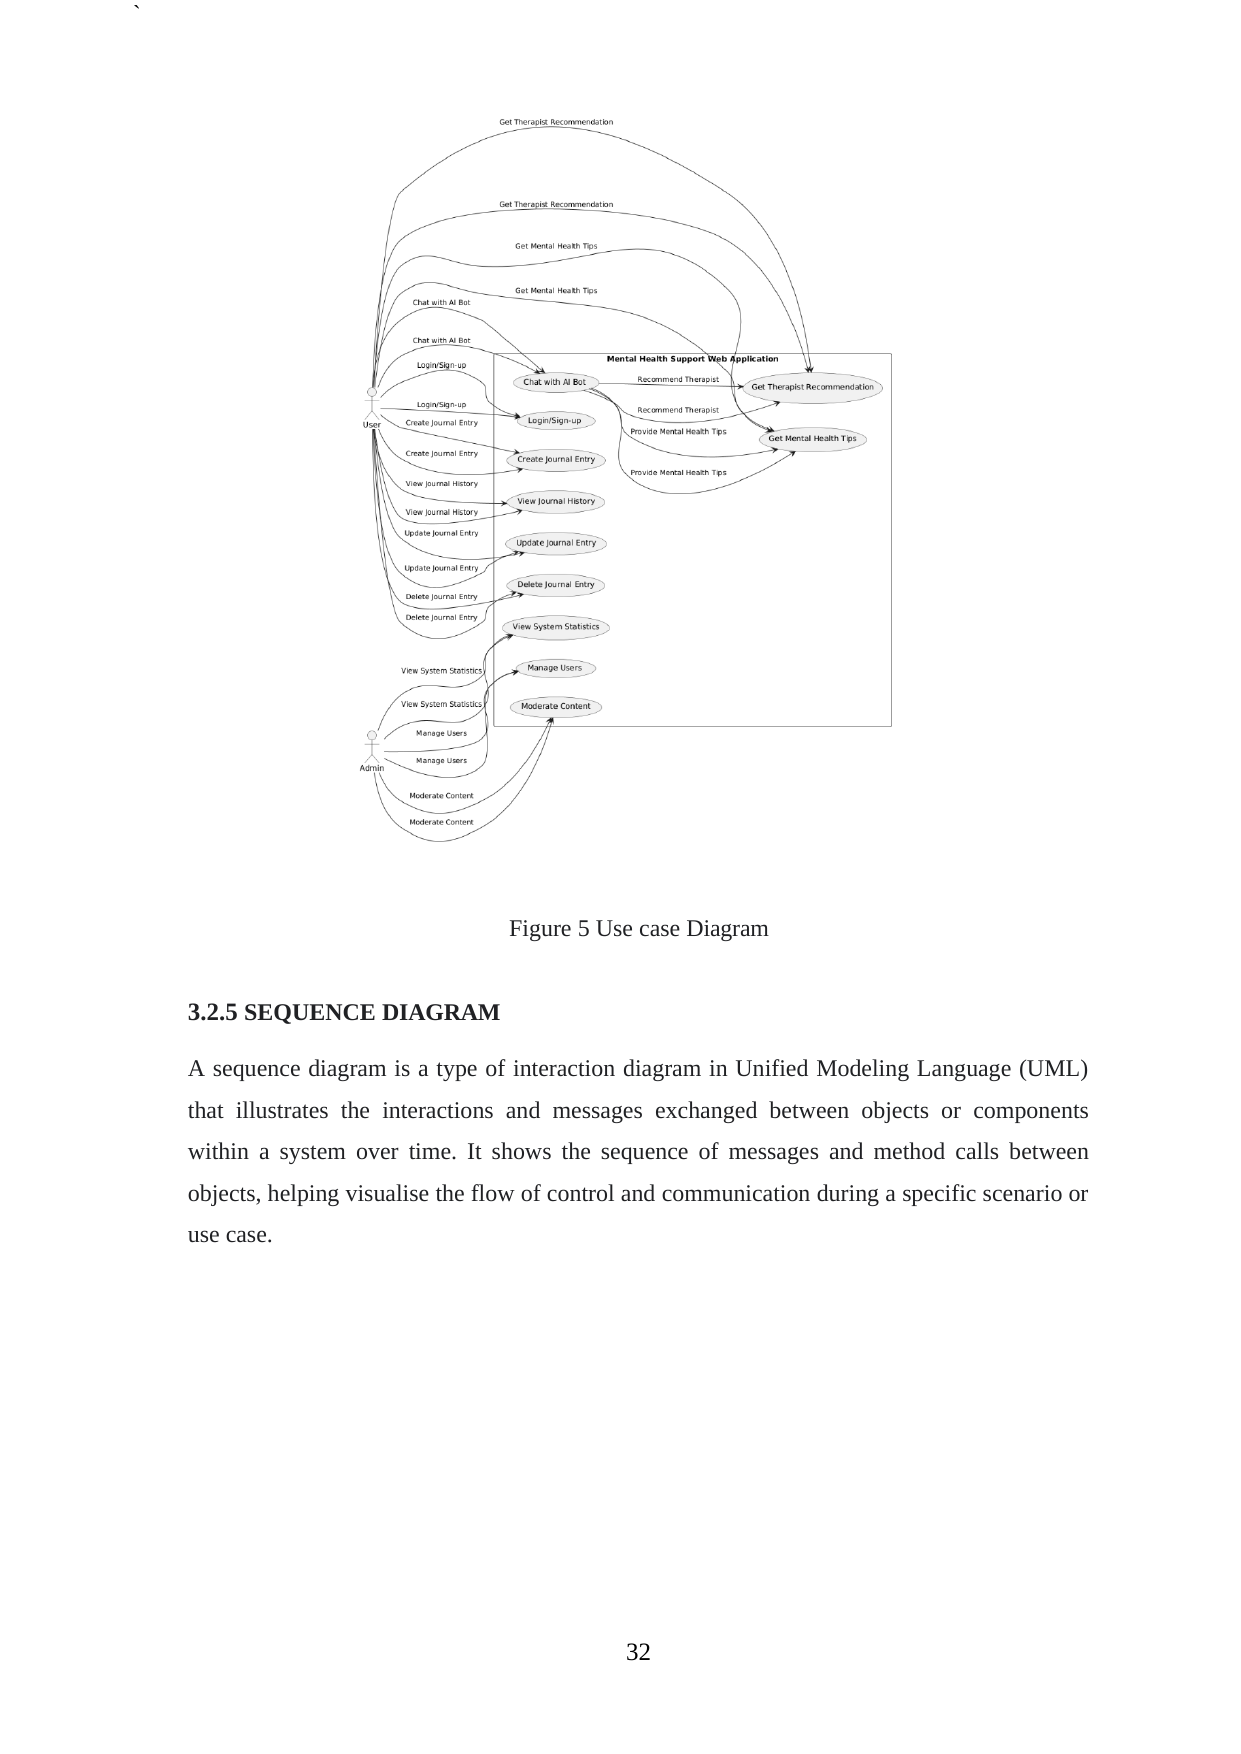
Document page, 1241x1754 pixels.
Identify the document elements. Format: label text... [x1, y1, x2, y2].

text A sequence diagram is a type of interaction diagram in Unified Modeling Language (UML) that illustrates the interactions and messages exchanged between objects or components within a system over time. It shows the sequence of messages and method calls between objects, helping visualise the flow of control and communication during a specific scenario or use case. [188, 1054, 1091, 1247]
subtitle SEQUENCE DIAGRAM [188, 997, 1137, 1026]
text Figure 5 Use case Diagram [246, 914, 1032, 941]
picture [356, 93, 894, 850]
